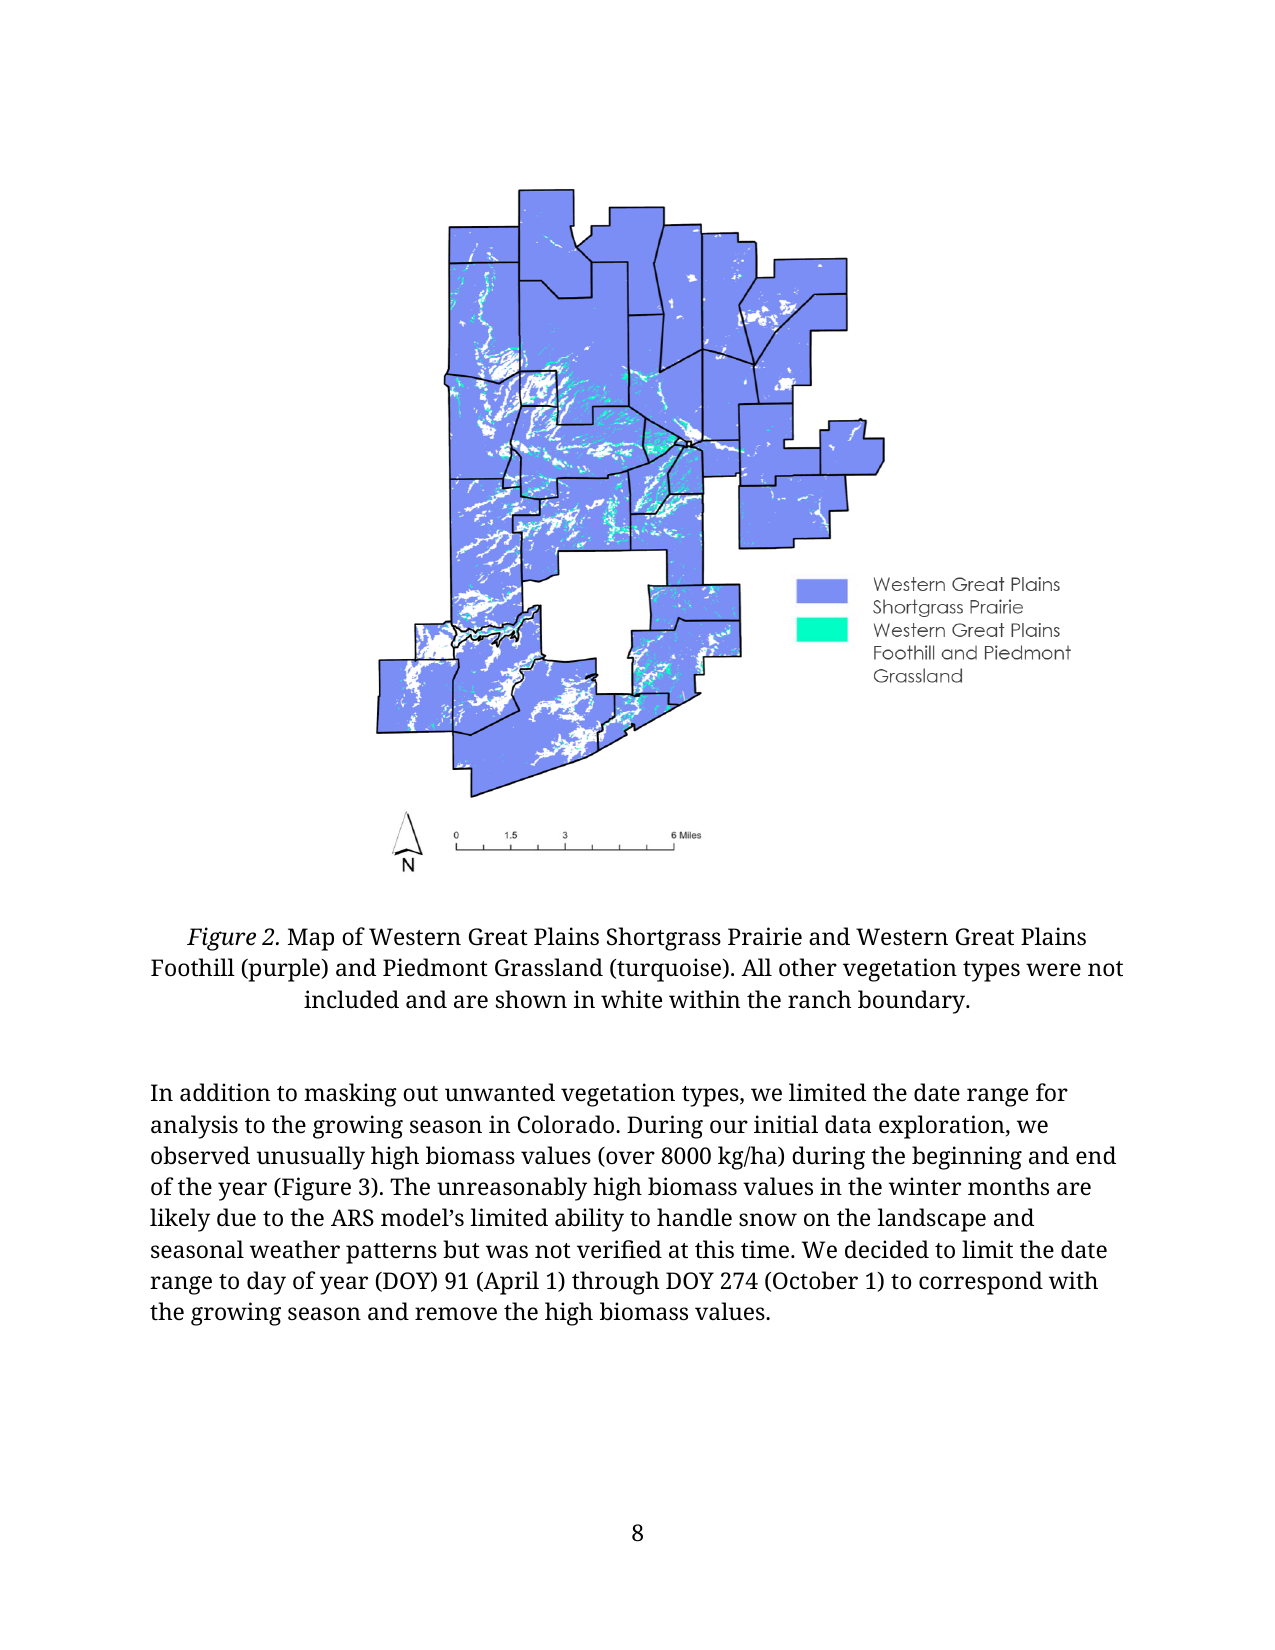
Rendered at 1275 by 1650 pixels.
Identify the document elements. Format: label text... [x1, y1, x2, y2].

picture [357, 178, 1125, 903]
text In addition to masking out unwanted vegetation types, we limited the date range for analysis to the growing season in Colorado. During our initial data exploration, we observed unusually high biomass values (over 8000 kg/ha) during the beginning and end of the year (Figure 3). The unreasonably high biomass values in the winter months are likely due to the ARS model’s limited ability to handle snow on the landscape and seasonal weather patterns but was not verified at this time. We decided to limit the date range to day of year (DOY) 91 (April 1) through DOY 274 (October 1) to correspond with the growing season and remove the high biomass values. [150, 1077, 1125, 1327]
